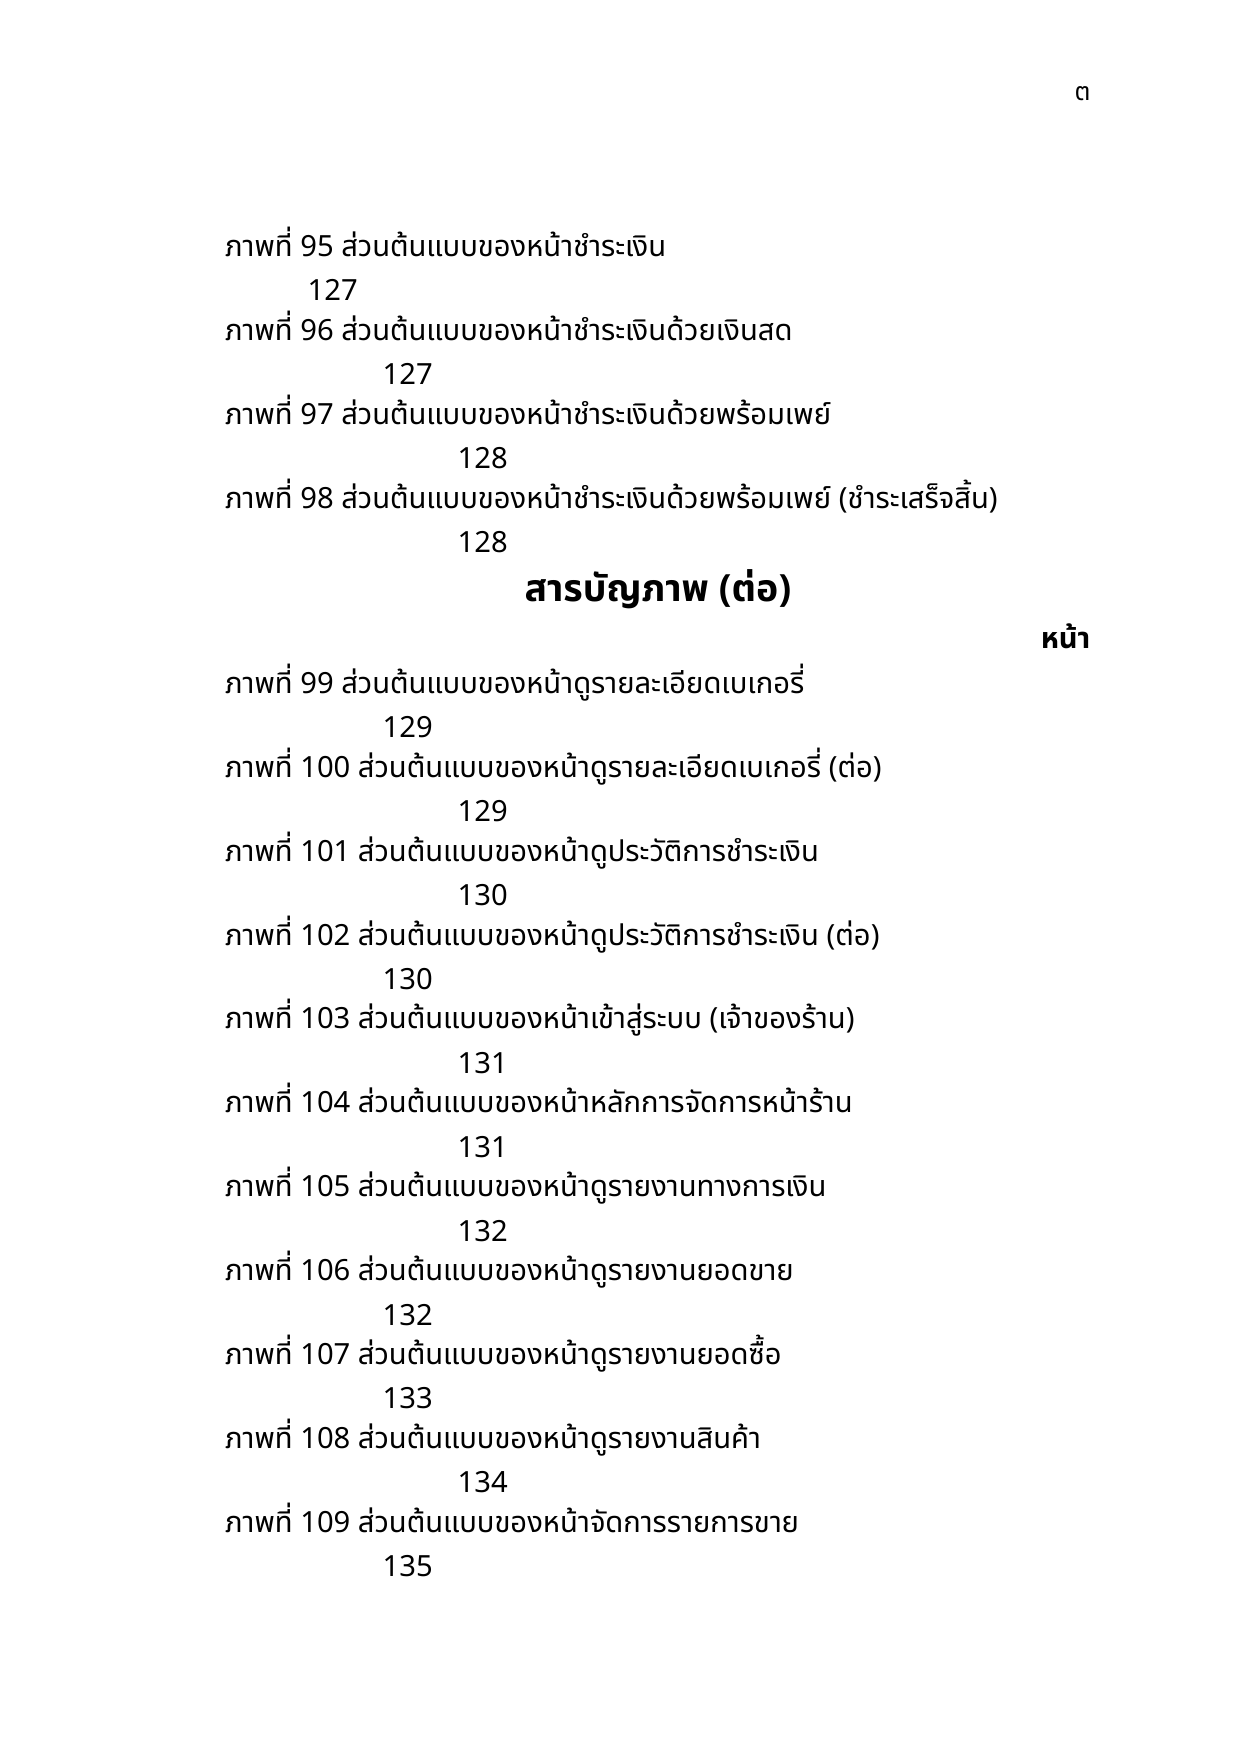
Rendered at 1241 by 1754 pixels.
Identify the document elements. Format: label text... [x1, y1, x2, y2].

text หน้า [225, 618, 1090, 662]
text ภาพที่ 106 ส่วนต้นแบบของหน้าดูรายงานยอดขาย 132 [225, 1249, 1090, 1333]
text สารบัญภาพ (ต่อ) [225, 561, 1090, 618]
text ภาพที่ 95 ส่วนต้นแบบของหน้าชำระเงิน 127 [225, 225, 1090, 309]
text ภาพที่ 98 ส่วนต้นแบบของหน้าชำระเงินด้วยพร้อมเพย์ (ชำระเสร็จสิ้น) 128 [225, 477, 1090, 561]
text ภาพที่ 104 ส่วนต้นแบบของหน้าหลักการจัดการหน้าร้าน 131 [225, 1082, 1090, 1166]
text ภาพที่ 107 ส่วนต้นแบบของหน้าดูรายงานยอดซื้อ 133 [225, 1333, 1090, 1417]
text ภาพที่ 99 ส่วนต้นแบบของหน้าดูรายละเอียดเบเกอรี่ 129 [225, 662, 1090, 746]
text ภาพที่ 101 ส่วนต้นแบบของหน้าดูประวัติการชำระเงิน 130 [225, 830, 1090, 914]
text ภาพที่ 103 ส่วนต้นแบบของหน้าเข้าสู่ระบบ (เจ้าของร้าน) 131 [225, 998, 1090, 1082]
text ภาพที่ 108 ส่วนต้นแบบของหน้าดูรายงานสินค้า 134 [225, 1417, 1090, 1501]
text ภาพที่ 102 ส่วนต้นแบบของหน้าดูประวัติการชำระเงิน (ต่อ) 130 [225, 914, 1090, 998]
text ภาพที่ 100 ส่วนต้นแบบของหน้าดูรายละเอียดเบเกอรี่ (ต่อ) 129 [225, 746, 1090, 830]
text ภาพที่ 97 ส่วนต้นแบบของหน้าชำระเงินด้วยพร้อมเพย์ 128 [225, 393, 1090, 477]
text ภาพที่ 109 ส่วนต้นแบบของหน้าจัดการรายการขาย 135 [225, 1501, 1090, 1585]
text ภาพที่ 105 ส่วนต้นแบบของหน้าดูรายงานทางการเงิน 132 [225, 1166, 1090, 1249]
text ภาพที่ 96 ส่วนต้นแบบของหน้าชำระเงินด้วยเงินสด 127 [225, 309, 1090, 393]
